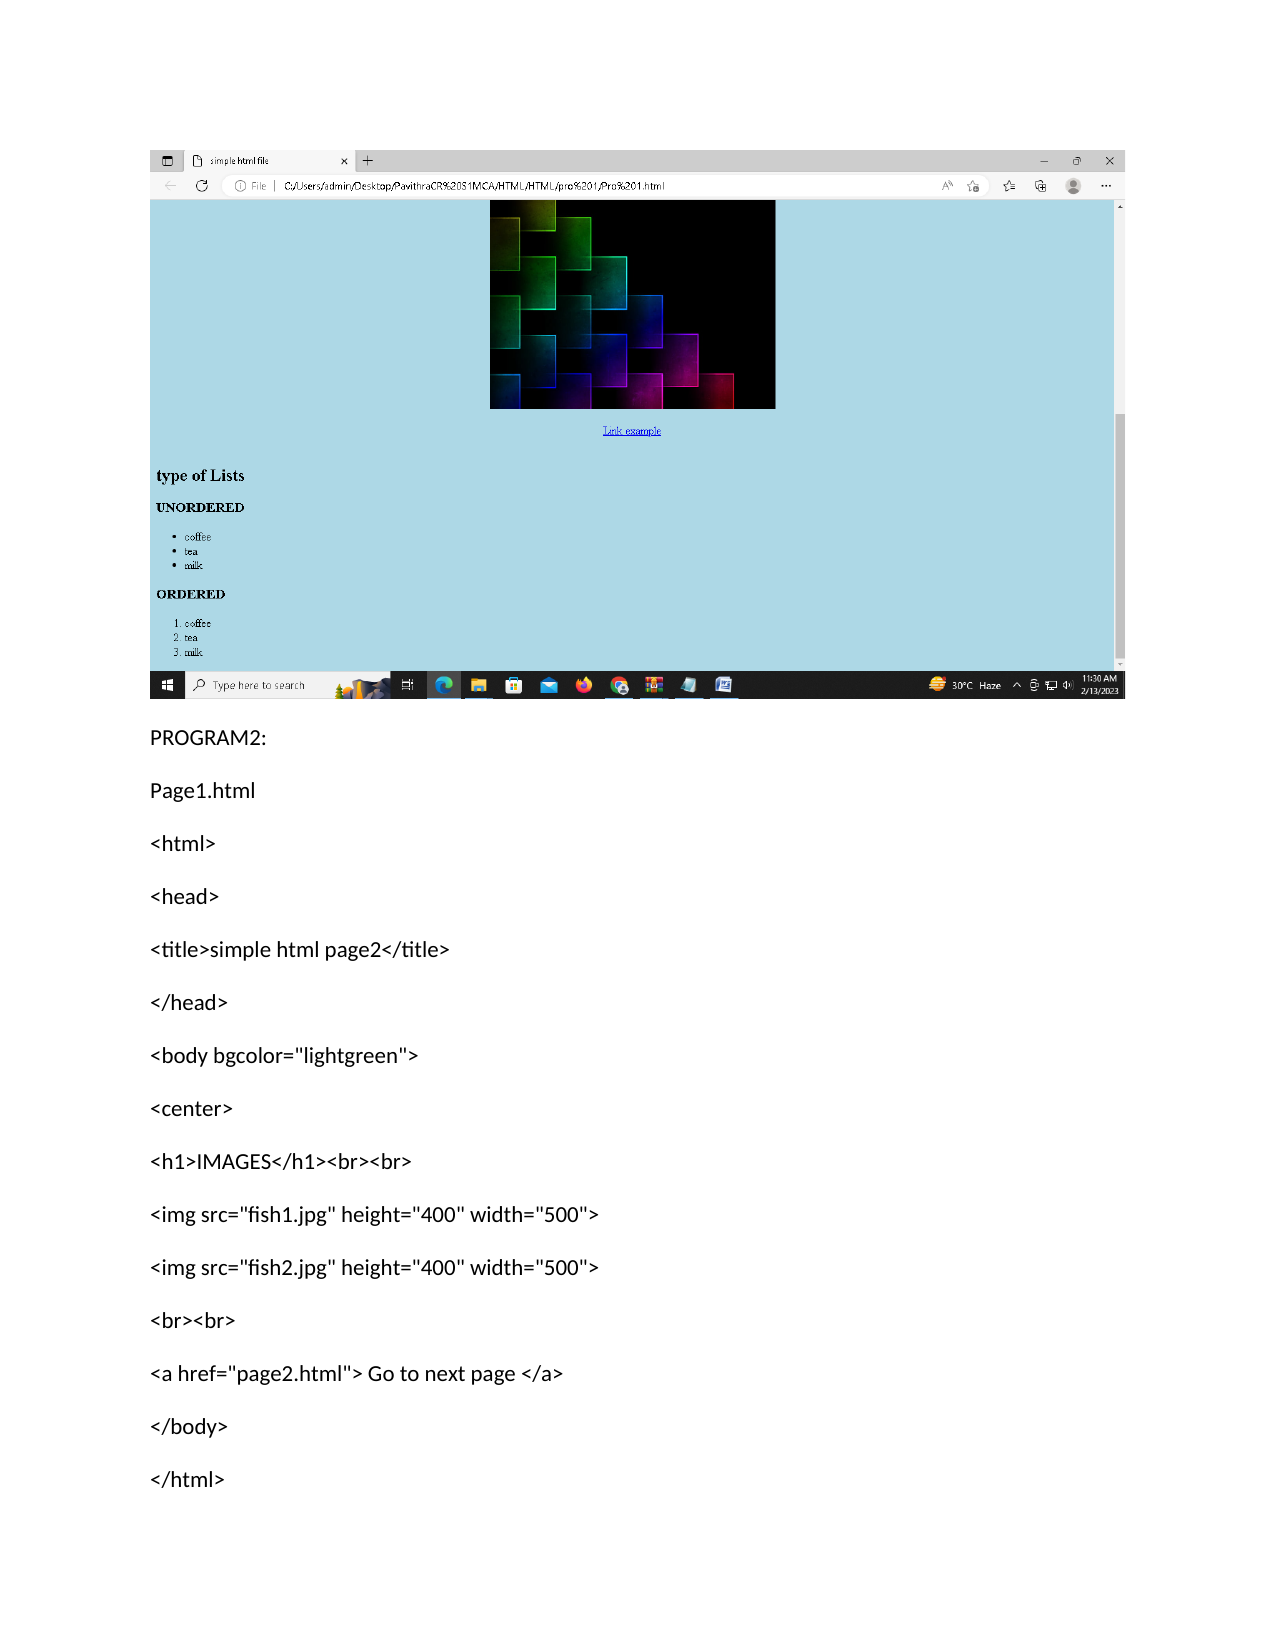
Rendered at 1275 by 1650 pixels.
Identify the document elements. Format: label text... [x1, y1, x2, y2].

text </html> [150, 1465, 1125, 1493]
text </head> [150, 988, 1125, 1016]
text <head> [150, 882, 1125, 910]
text <br><br> [150, 1306, 1125, 1334]
text <title>simple html page2</title> [150, 935, 1125, 963]
text <center> [150, 1094, 1125, 1122]
text <a href="page2.html"> Go to next page </a> [150, 1359, 1125, 1387]
text <h1>IMAGES</h1><br><br> [150, 1147, 1125, 1175]
text <img src="fish2.jpg" height="400" width="500"> [150, 1253, 1125, 1281]
text <body bgcolor="lightgreen"> [150, 1041, 1125, 1069]
text <html> [150, 829, 1125, 857]
text PROGRAM2: [150, 723, 1125, 751]
text Page1.html [150, 776, 1125, 804]
text <img src="fish1.jpg" height="400" width="500"> [150, 1200, 1125, 1228]
text </body> [150, 1412, 1125, 1440]
picture [150, 150, 1125, 699]
